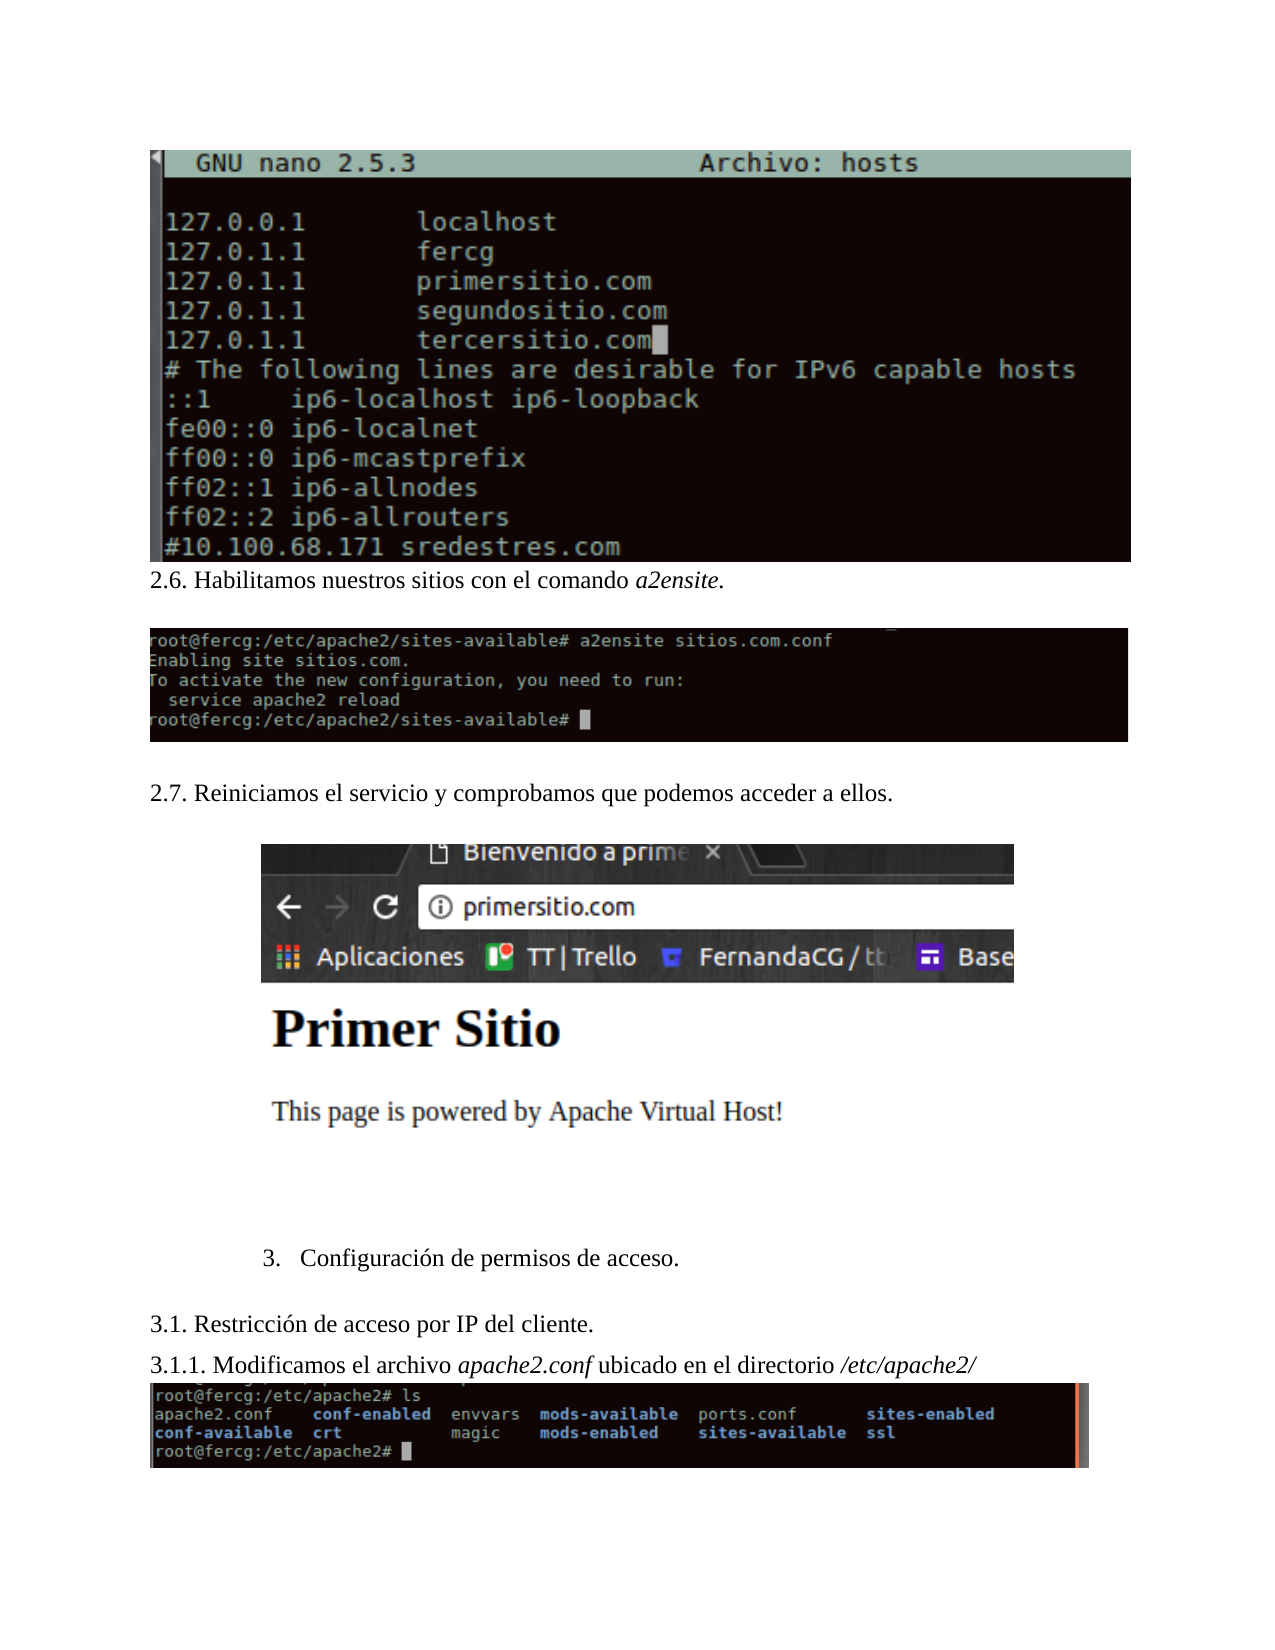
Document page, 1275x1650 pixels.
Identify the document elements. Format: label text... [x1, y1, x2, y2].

text 3.1.1. Modificamos el archivo apache2.conf ubicado en el directorio /etc/apache2/ [150, 1351, 1125, 1379]
text 2.7. Reiniciamos el servicio y comprobamos que podemos acceder a ellos. [150, 778, 1125, 807]
picture [150, 628, 1129, 742]
subtitle 3.1. Restricción de acceso por IP del cliente. [150, 1309, 1125, 1338]
picture [261, 844, 1014, 1165]
text 2.6. Habilitamos nuestros sitios con el comando a2ensite. [150, 566, 1125, 594]
picture [150, 150, 1131, 562]
subtitle Configuración de permisos de acceso. [262, 1243, 1125, 1272]
picture [150, 1383, 1089, 1468]
